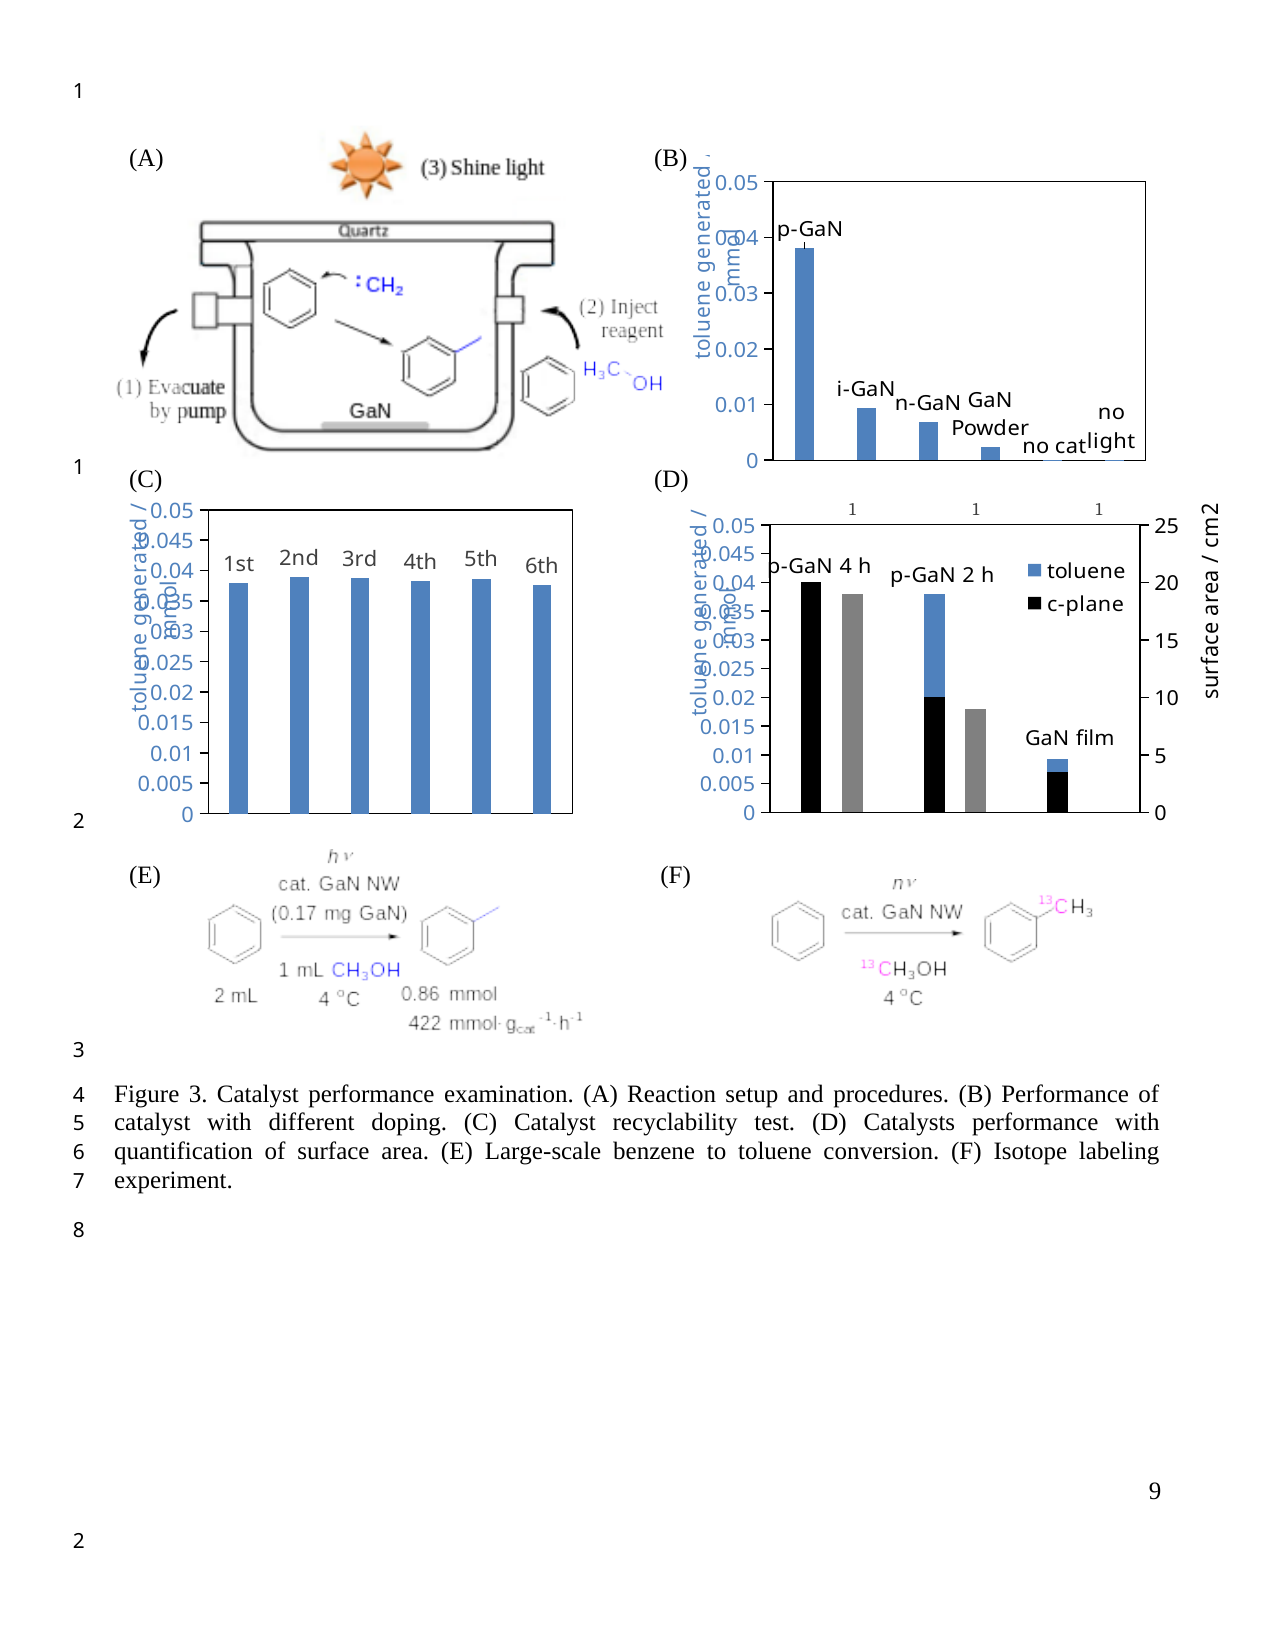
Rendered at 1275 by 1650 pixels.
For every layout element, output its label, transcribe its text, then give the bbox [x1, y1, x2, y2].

text Figure 3. Catalyst performance examination. (A) Reaction setup and procedures. (B) Performance of catalyst with different doping. (C) Catalyst recyclability test. (D) Catalysts performance with quantification of surface area. (E) Large-scale benzene to toluene conversion. (F) Isotope labeling experiment. [114, 1079, 1161, 1194]
